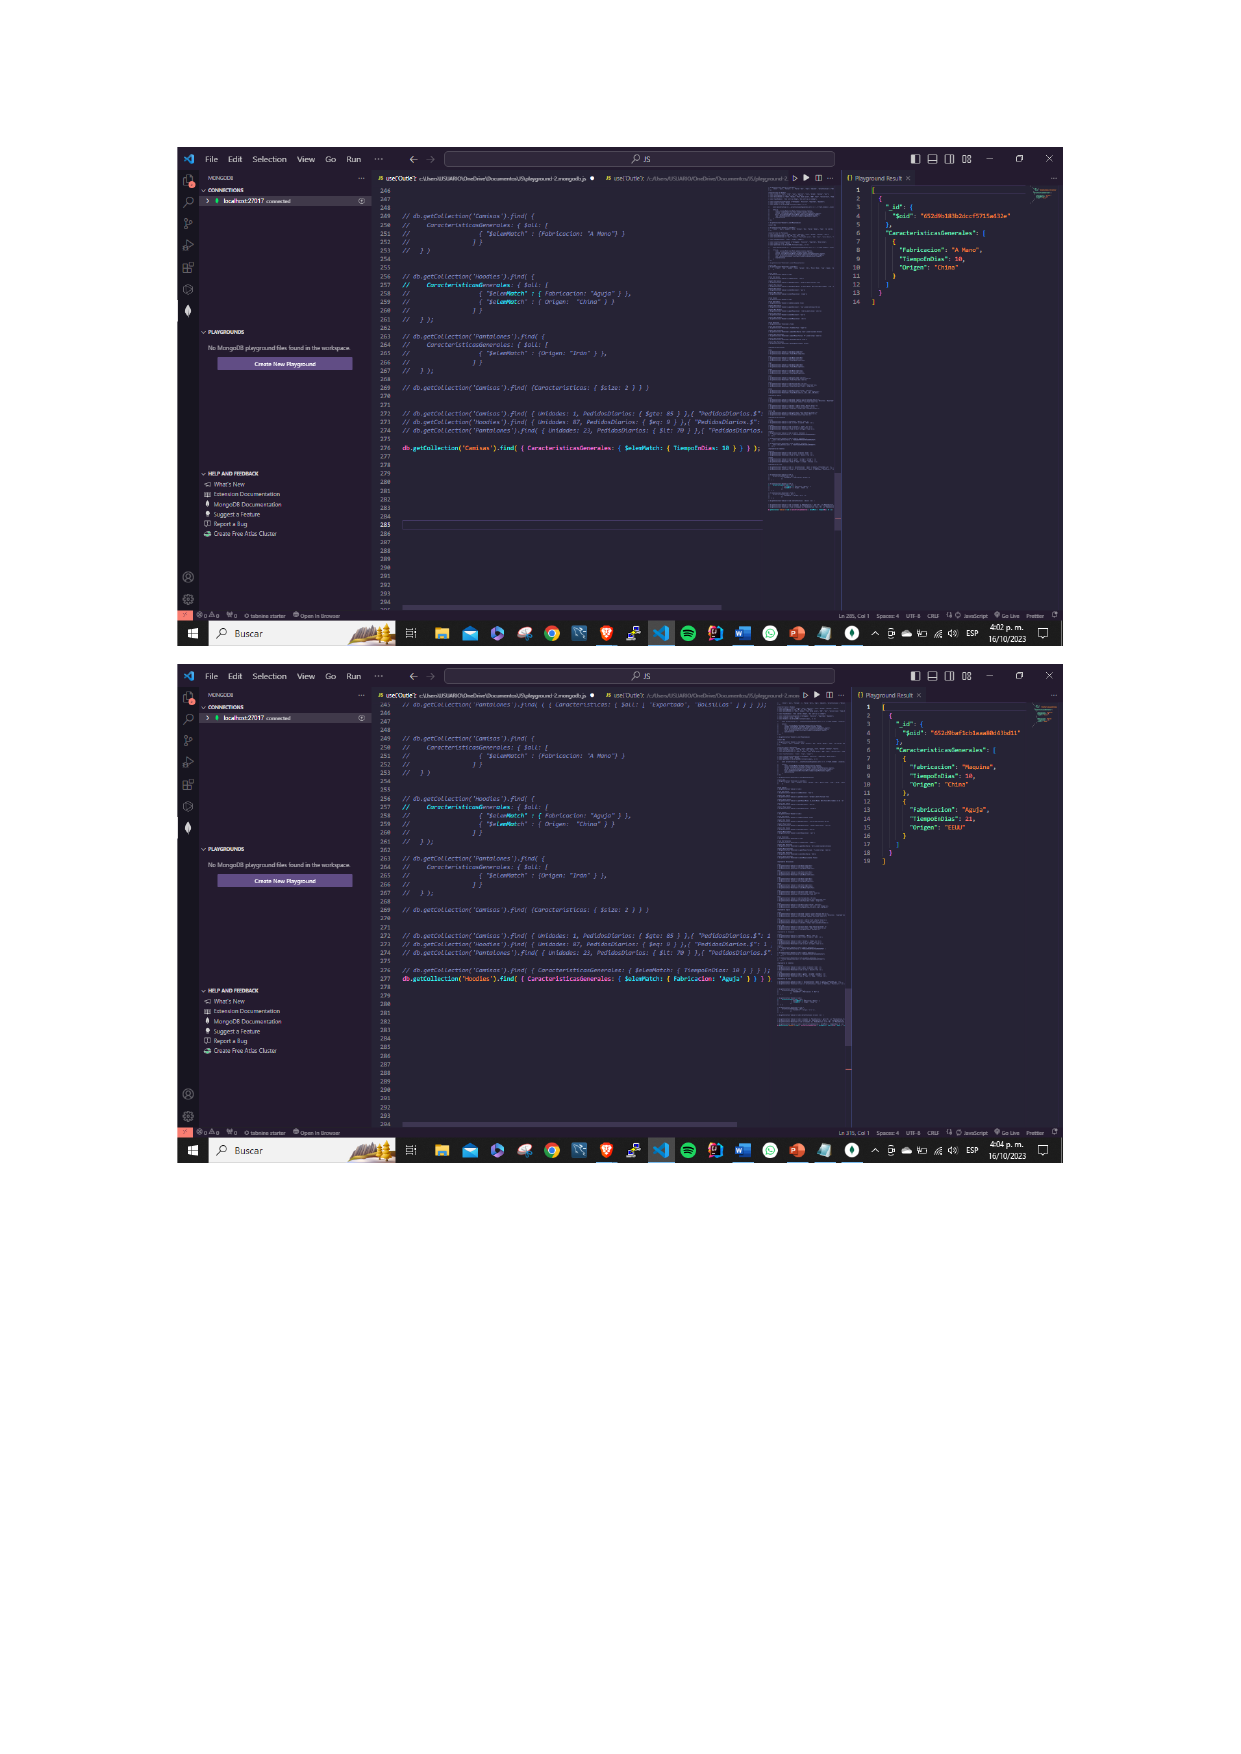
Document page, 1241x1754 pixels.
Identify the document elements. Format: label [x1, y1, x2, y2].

picture [177, 147, 1063, 646]
picture [177, 664, 1063, 1163]
